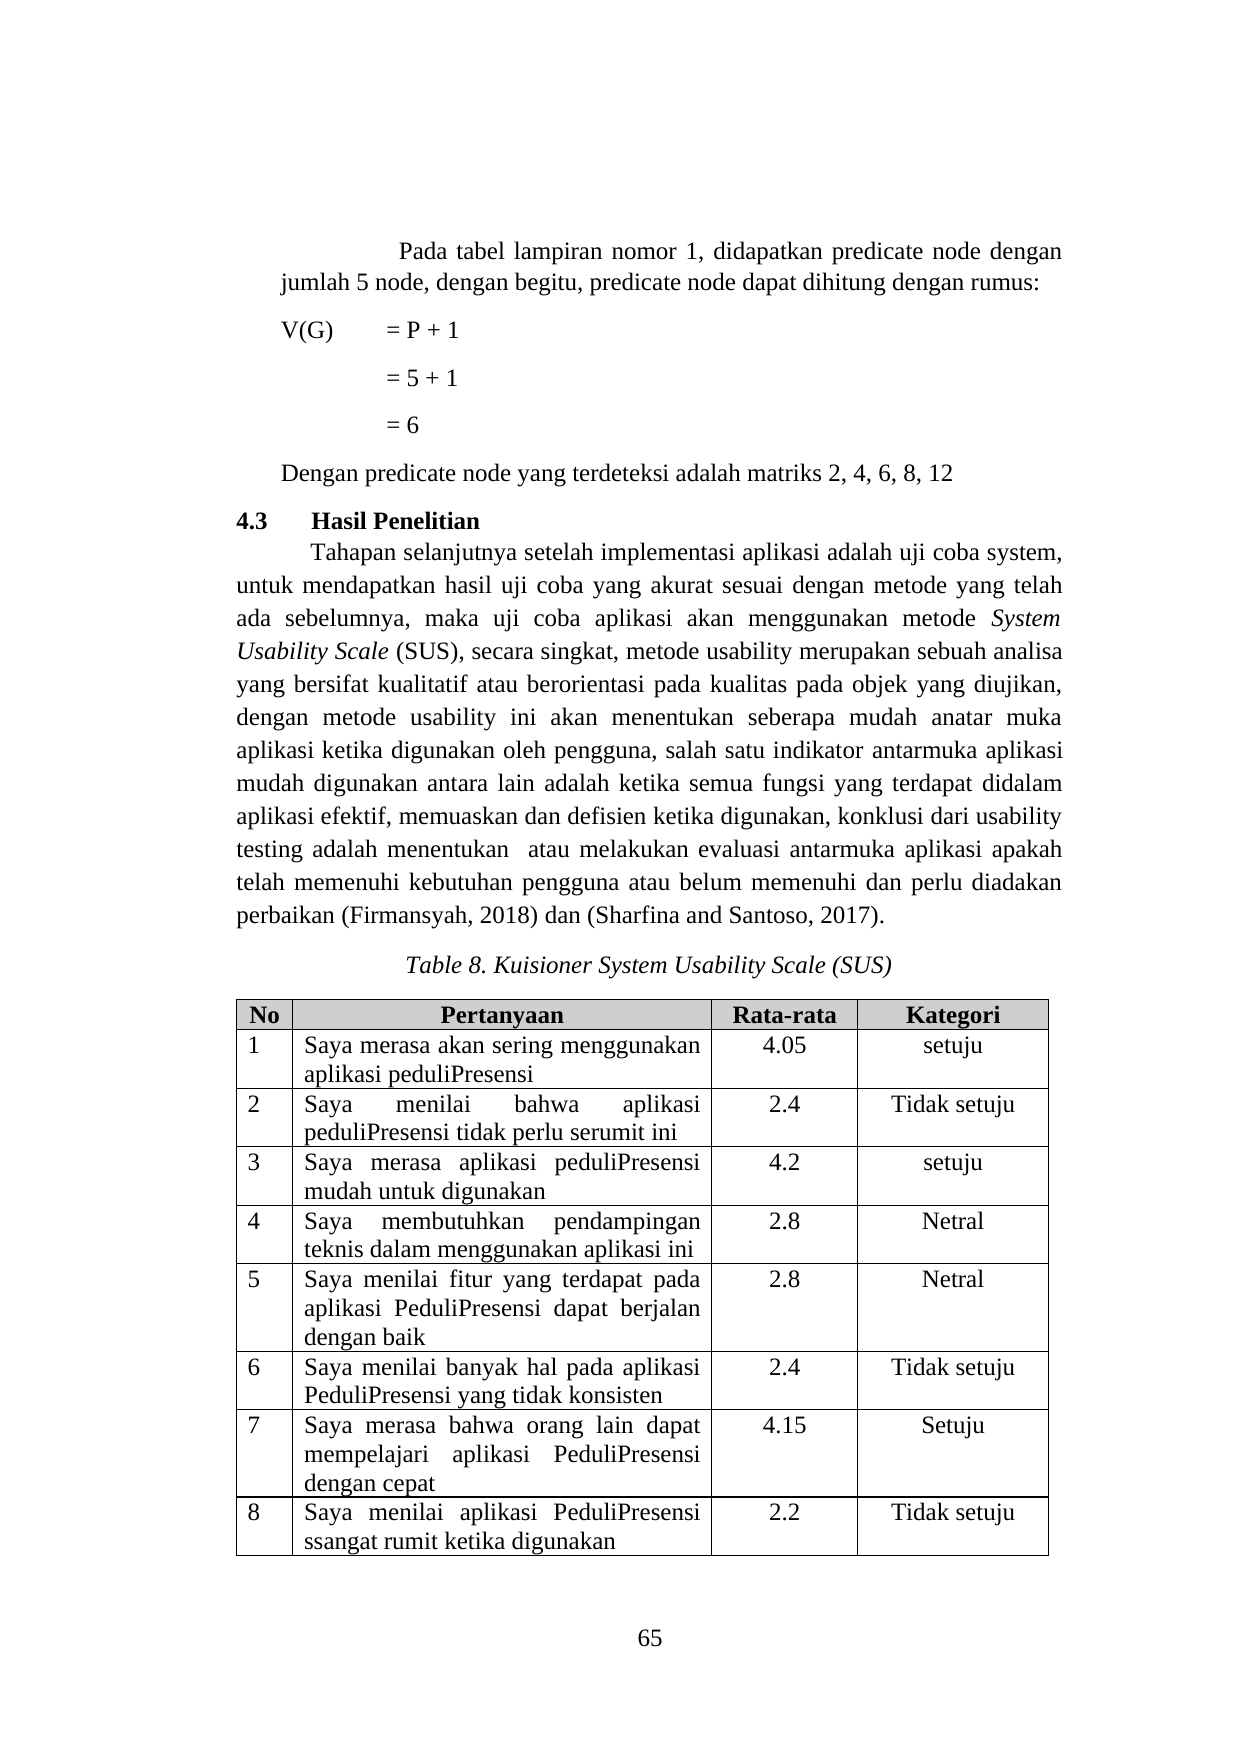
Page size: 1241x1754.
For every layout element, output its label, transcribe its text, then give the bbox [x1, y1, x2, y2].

subtitle = 6 [236, 410, 1063, 439]
table_cell setuju [858, 1030, 1048, 1088]
table_header Rata-rata [712, 1000, 857, 1029]
subtitle V(G) = P + 1 [281, 315, 1063, 344]
table_cell Tidak setuju [858, 1089, 1048, 1146]
subtitle Pada tabel lampiran nomor 1, didapatkan predicate node dengan jumlah 5 node, dengan begitu, predicate node dapat dihitung dengan rumus: [281, 236, 1063, 296]
table_cell 4 [237, 1206, 292, 1263]
table_cell setuju [858, 1147, 1048, 1205]
table_cell Netral [858, 1206, 1048, 1263]
table_cell Tidak setuju [858, 1352, 1048, 1409]
table_cell 4.05 [712, 1030, 857, 1088]
table_cell Saya merasa akan sering menggunakan aplikasi peduliPresensi [293, 1030, 711, 1088]
table_cell 4.15 [712, 1410, 857, 1496]
table_header Pertanyaan [293, 1000, 711, 1029]
subtitle Hasil Penelitian [236, 506, 1063, 534]
table_cell 2.4 [712, 1352, 857, 1409]
subtitle Dengan predicate node yang terdeteksi adalah matriks 2, 4, 6, 8, 12 [281, 458, 1063, 487]
table_cell 8 [237, 1498, 292, 1555]
table_cell Saya menilai banyak hal pada aplikasi PeduliPresensi yang tidak konsisten [293, 1352, 711, 1409]
table_cell 2.8 [712, 1264, 857, 1351]
table_cell Saya menilai fitur yang terdapat pada aplikasi PeduliPresensi dapat berjalan dengan baik [293, 1264, 711, 1351]
table_cell 6 [237, 1352, 292, 1409]
text Table 8. Kuisioner System Usability Scale (SUS) [236, 950, 1063, 978]
table_cell 2.2 [712, 1498, 857, 1555]
table_cell Saya merasa bahwa orang lain dapat mempelajari aplikasi PeduliPresensi dengan cepat [293, 1410, 711, 1496]
table_cell 1 [237, 1030, 292, 1088]
subtitle Tahapan selanjutnya setelah implementasi aplikasi adalah uji coba system, untuk mendapatkan hasil uji coba yang akurat sesuai dengan metode yang telah ada sebelumnya, maka uji coba aplikasi akan menggunakan metode System Usability Scale (SUS), secara singkat, metode usability merupakan sebuah analisa yang bersifat kualitatif atau berorientasi pada kualitas pada objek yang diujikan, dengan metode usability ini akan menentukan seberapa mudah anatar muka aplikasi ketika digunakan oleh pengguna, salah satu indikator antarmuka aplikasi mudah digunakan antara lain adalah ketika semua fungsi yang terdapat didalam aplikasi efektif, memuaskan dan defisien ketika digunakan, konklusi dari usability testing adalah menentukan atau melakukan evaluasi antarmuka aplikasi apakah telah memenuhi kebutuhan pengguna atau belum memenuhi dan perlu diadakan perbaikan (Firmansyah, 2018) dan (Sharfina and Santoso, 2017). [236, 537, 1063, 929]
table_cell 5 [237, 1264, 292, 1351]
subtitle = 5 + 1 [236, 363, 1063, 391]
table_cell 2.8 [712, 1206, 857, 1263]
table_header No [237, 1000, 292, 1029]
table_cell Saya menilai aplikasi PeduliPresensi ssangat rumit ketika digunakan [293, 1498, 711, 1555]
table_cell Saya menilai bahwa aplikasi peduliPresensi tidak perlu serumit ini [293, 1089, 711, 1146]
table_cell Tidak setuju [858, 1498, 1048, 1555]
table_cell Netral [858, 1264, 1048, 1351]
table_cell 2.4 [712, 1089, 857, 1146]
table_header Kategori [858, 1000, 1048, 1029]
table_cell Setuju [858, 1410, 1048, 1496]
table_cell 3 [237, 1147, 292, 1205]
table_cell 4.2 [712, 1147, 857, 1205]
table_cell Saya merasa aplikasi peduliPresensi mudah untuk digunakan [293, 1147, 711, 1205]
table_cell 2 [237, 1089, 292, 1146]
table_cell 7 [237, 1410, 292, 1496]
table_cell Saya membutuhkan pendampingan teknis dalam menggunakan aplikasi ini [293, 1206, 711, 1263]
